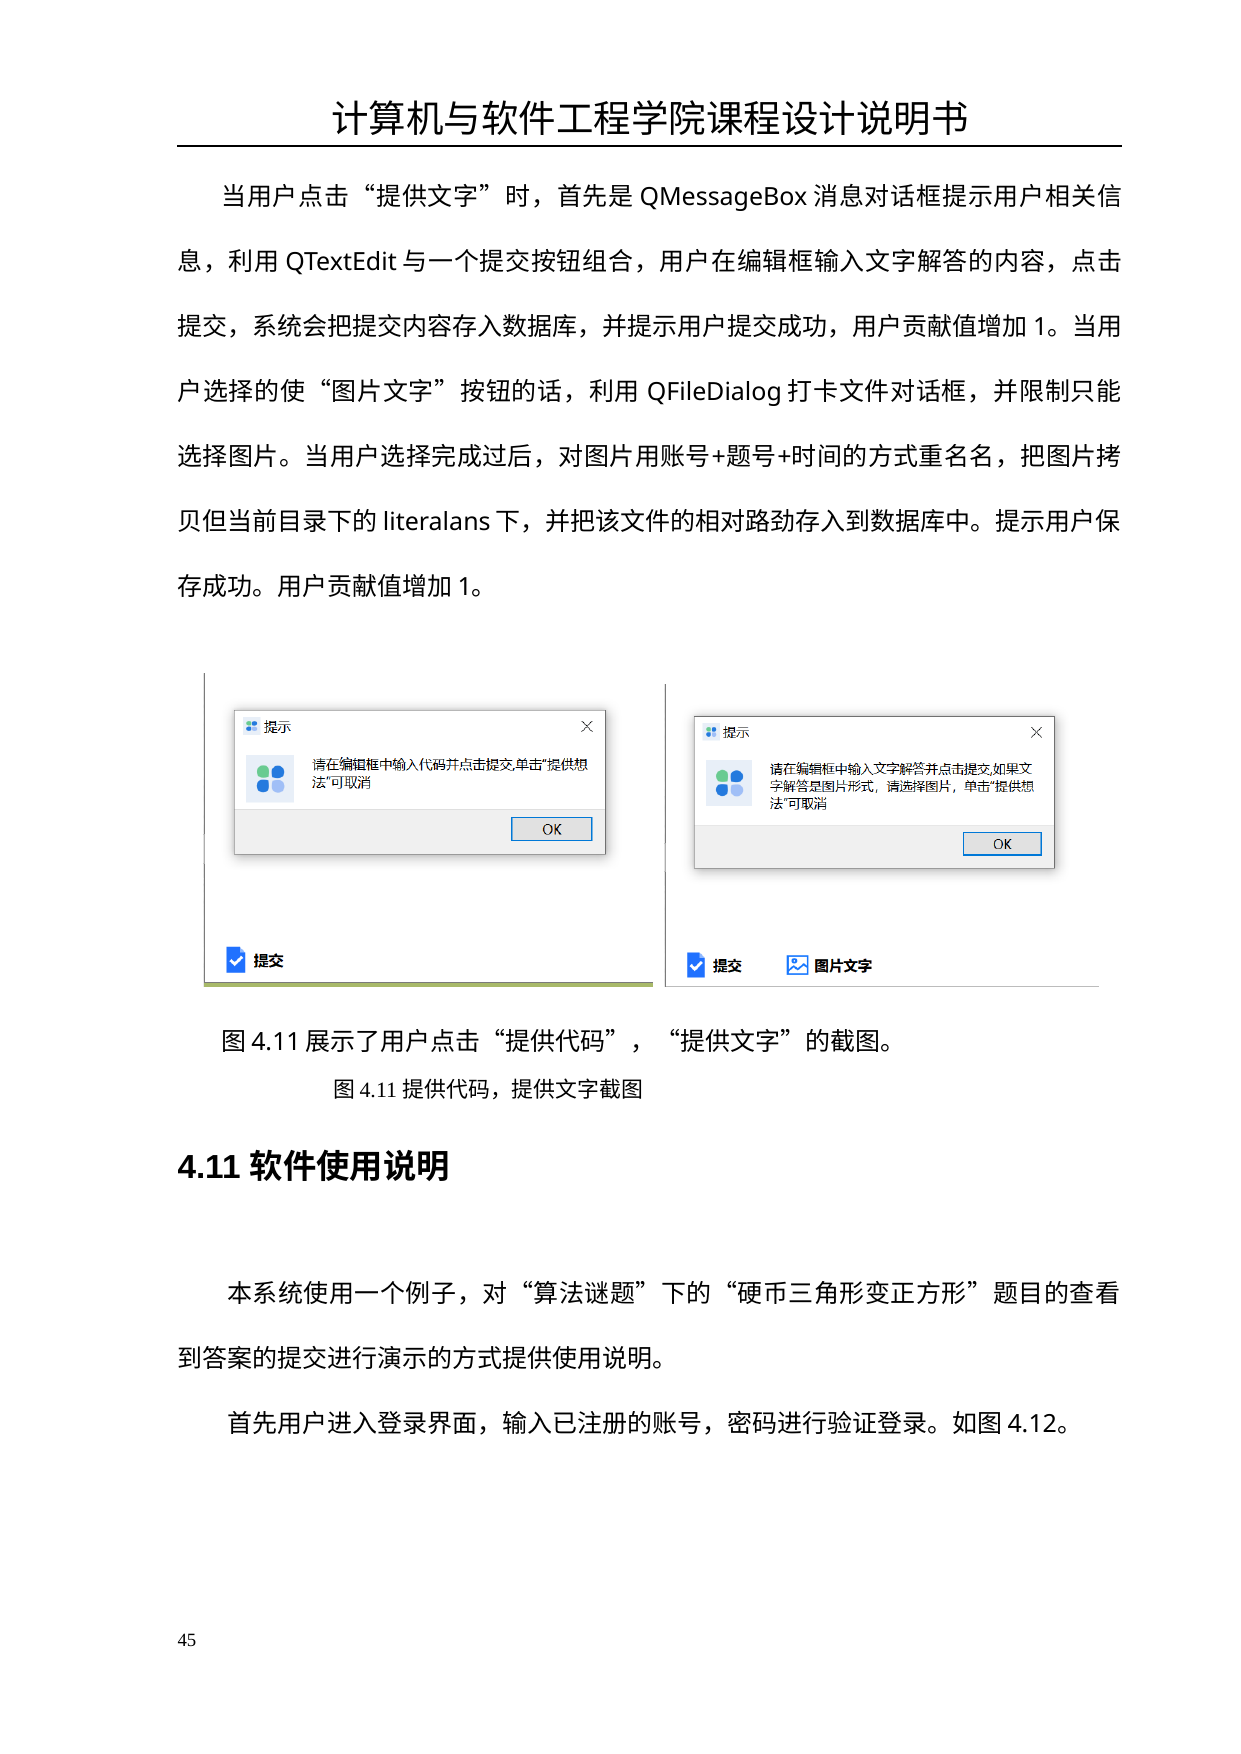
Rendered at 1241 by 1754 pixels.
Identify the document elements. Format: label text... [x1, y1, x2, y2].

text 首先用户进入登录界面，输入已注册的账号，密码进行验证登录。如图4.12。 [177, 1389, 1122, 1454]
picture [203, 673, 653, 987]
picture [664, 684, 1099, 987]
text 当用户点击“提供文字”时，首先是QMessageBox消息对话框提示用户相关信息，利用QTextEdit与一个提交按钮组合，用户在编辑框输入文字解答的内容，点击提交，系统会把提交内容存入数据库，并提示用户提交成功，用户贡献值增加1。当用户选择的使“图片文字”按钮的话，利用QFileDialog打卡文件对话框，并限制只能选择图片。当用户选择完成过后，对图片用账号+题号+时间的方式重名名，把图片拷贝但当前目录下的literalans下，并把该文件的相对路劲存入到数据库中。提示用户保存成功。用户贡献值增加1。 [177, 162, 1122, 617]
text 本系统使用一个例子，对“算法谜题”下的“硬币三角形变正方形”题目的查看到答案的提交进行演示的方式提供使用说明。 [177, 1259, 1122, 1389]
text 图4.11 提供代码，提供文字截图 [177, 1072, 1122, 1104]
subtitle 4.11 软件使用说明 [177, 1132, 1122, 1197]
